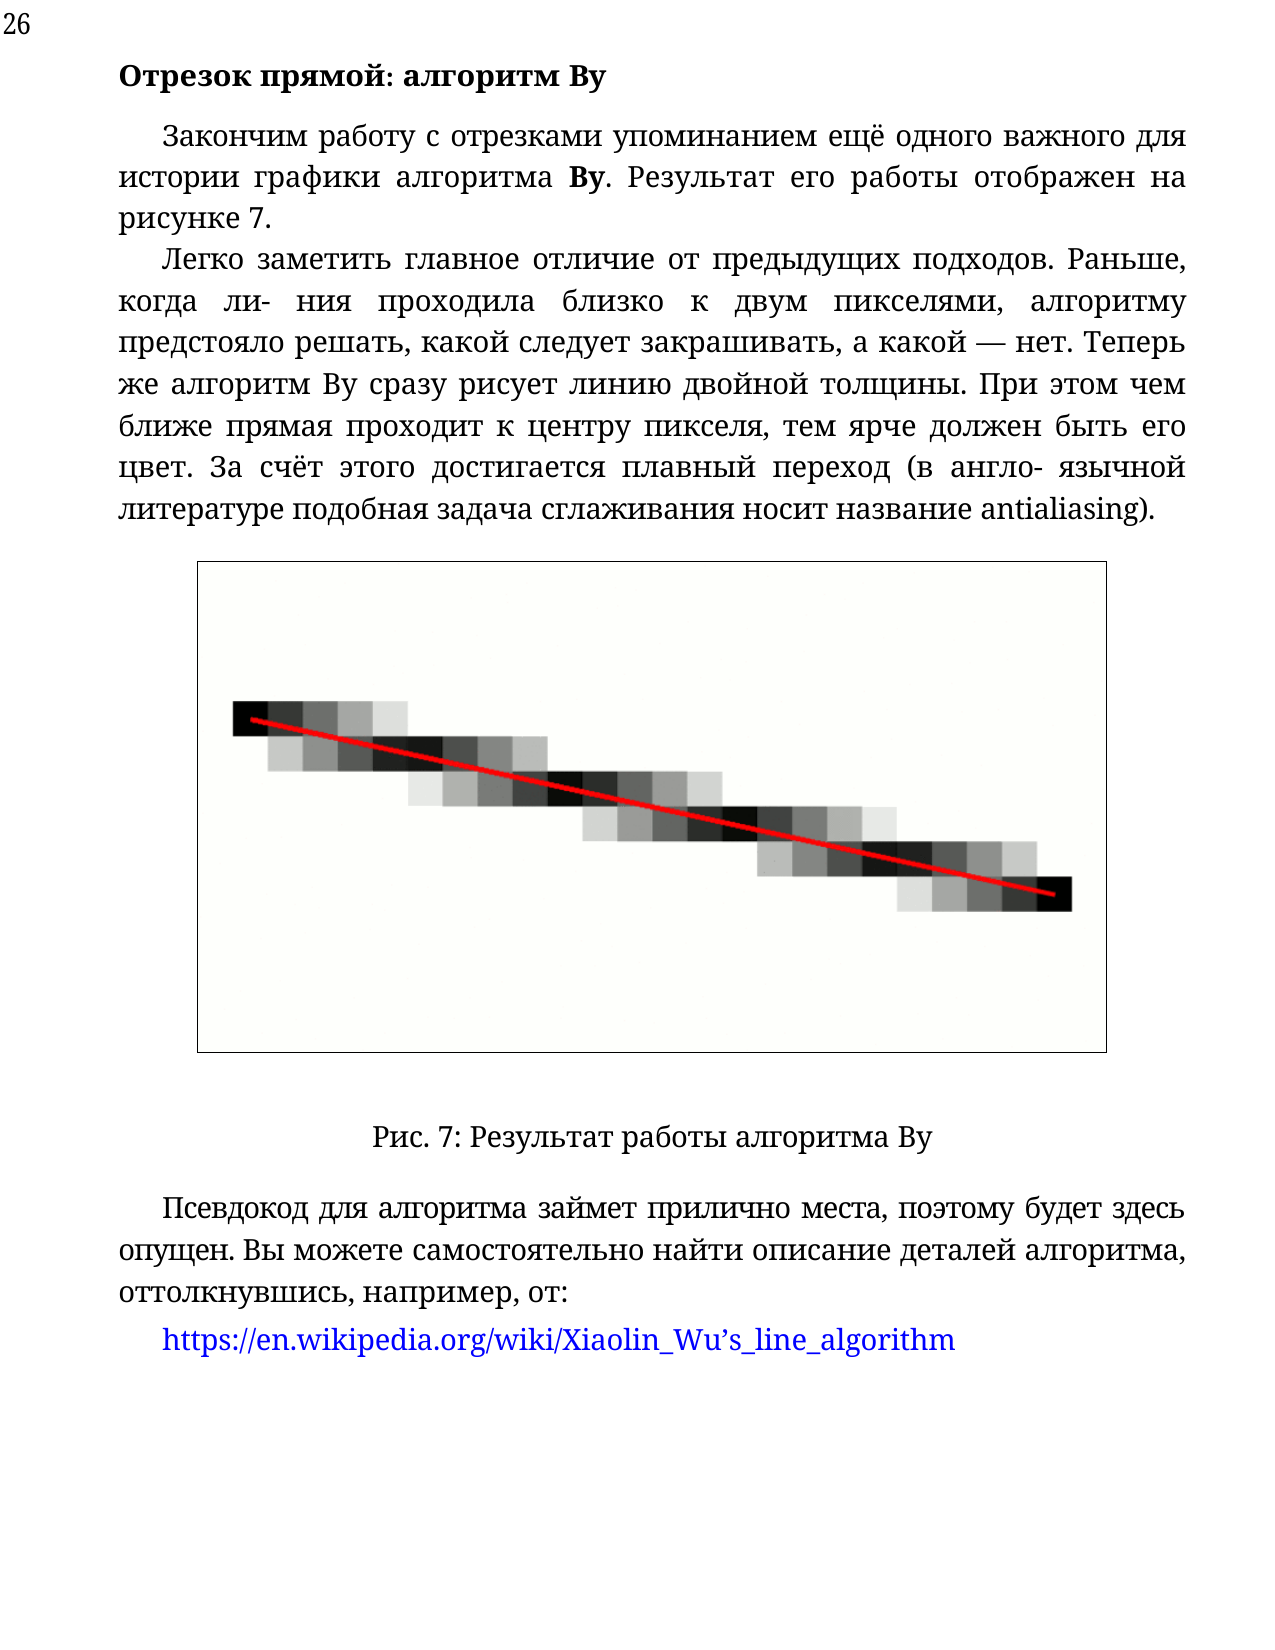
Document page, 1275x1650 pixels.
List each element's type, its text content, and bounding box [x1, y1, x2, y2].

text https://en.wikipedia.org/wiki/Xiaolin_Wu’s_line_algorithm [162, 1319, 1237, 1359]
text Легко заметить главное отличие от предыдущих подходов. Раньше, когда ли- ния проходила близко к двум пикселями, алгоритму предстояло решать, какой следует закрашивать, а какой — нет. Теперь же алгоритм Ву сразу рисует линию двойной толщины. При этом чем ближе прямая проходит к центру пикселя, тем ярче должен быть его цвет. За счёт этого достигается плавный переход (в англо- язычной литературе подобная задача сглаживания носит название antialiasing). [118, 238, 1187, 528]
text Псевдокод для алгоритма займет прилично места, поэтому будет здесь опущен. Вы можете самостоятельно найти описание деталей алгоритма, оттолкнувшись, например, от: [118, 1188, 1187, 1311]
text Закончим работу с отрезками упоминанием ещё одного важного для истории графики алгоритма Ву. Результат его работы отображен на рисунке 7. [118, 115, 1187, 237]
text Рис. 7: Результат работы алгоритма Ву [67, 1116, 1237, 1156]
picture [198, 562, 1106, 1052]
subtitle Отрезок прямой: алгоритм Ву [118, 60, 1237, 94]
